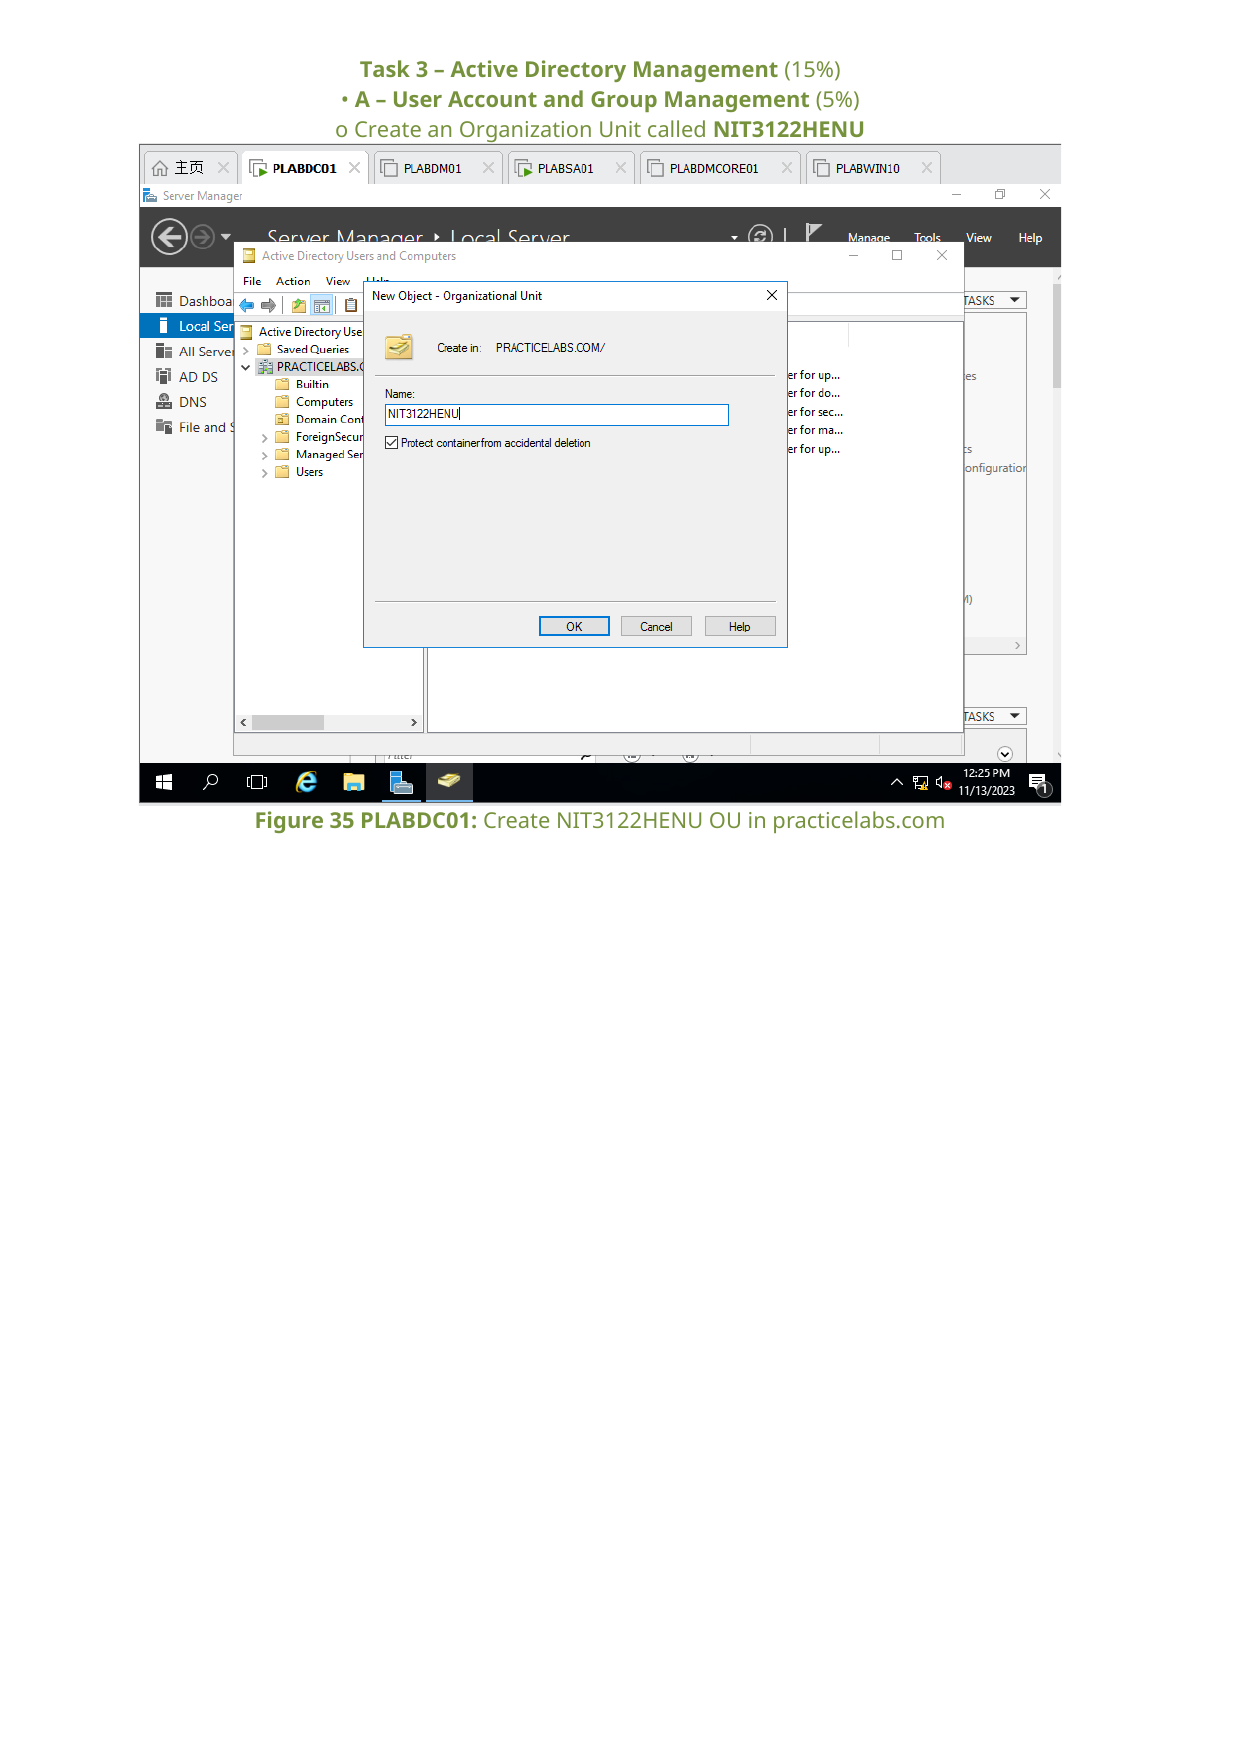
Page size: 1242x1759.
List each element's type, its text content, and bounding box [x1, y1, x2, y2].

picture [138, 143, 1062, 806]
text Figure 35 PLABDC01: Create NIT3122HENU OU in practicelabs.com [46, 805, 1154, 835]
text Task 3 – Active Directory Management (15%) [46, 54, 1154, 84]
text o Create an Organization Unit called NIT3122HENU [46, 114, 1154, 143]
text • A – User Account and Group Management (5%) [46, 84, 1154, 114]
